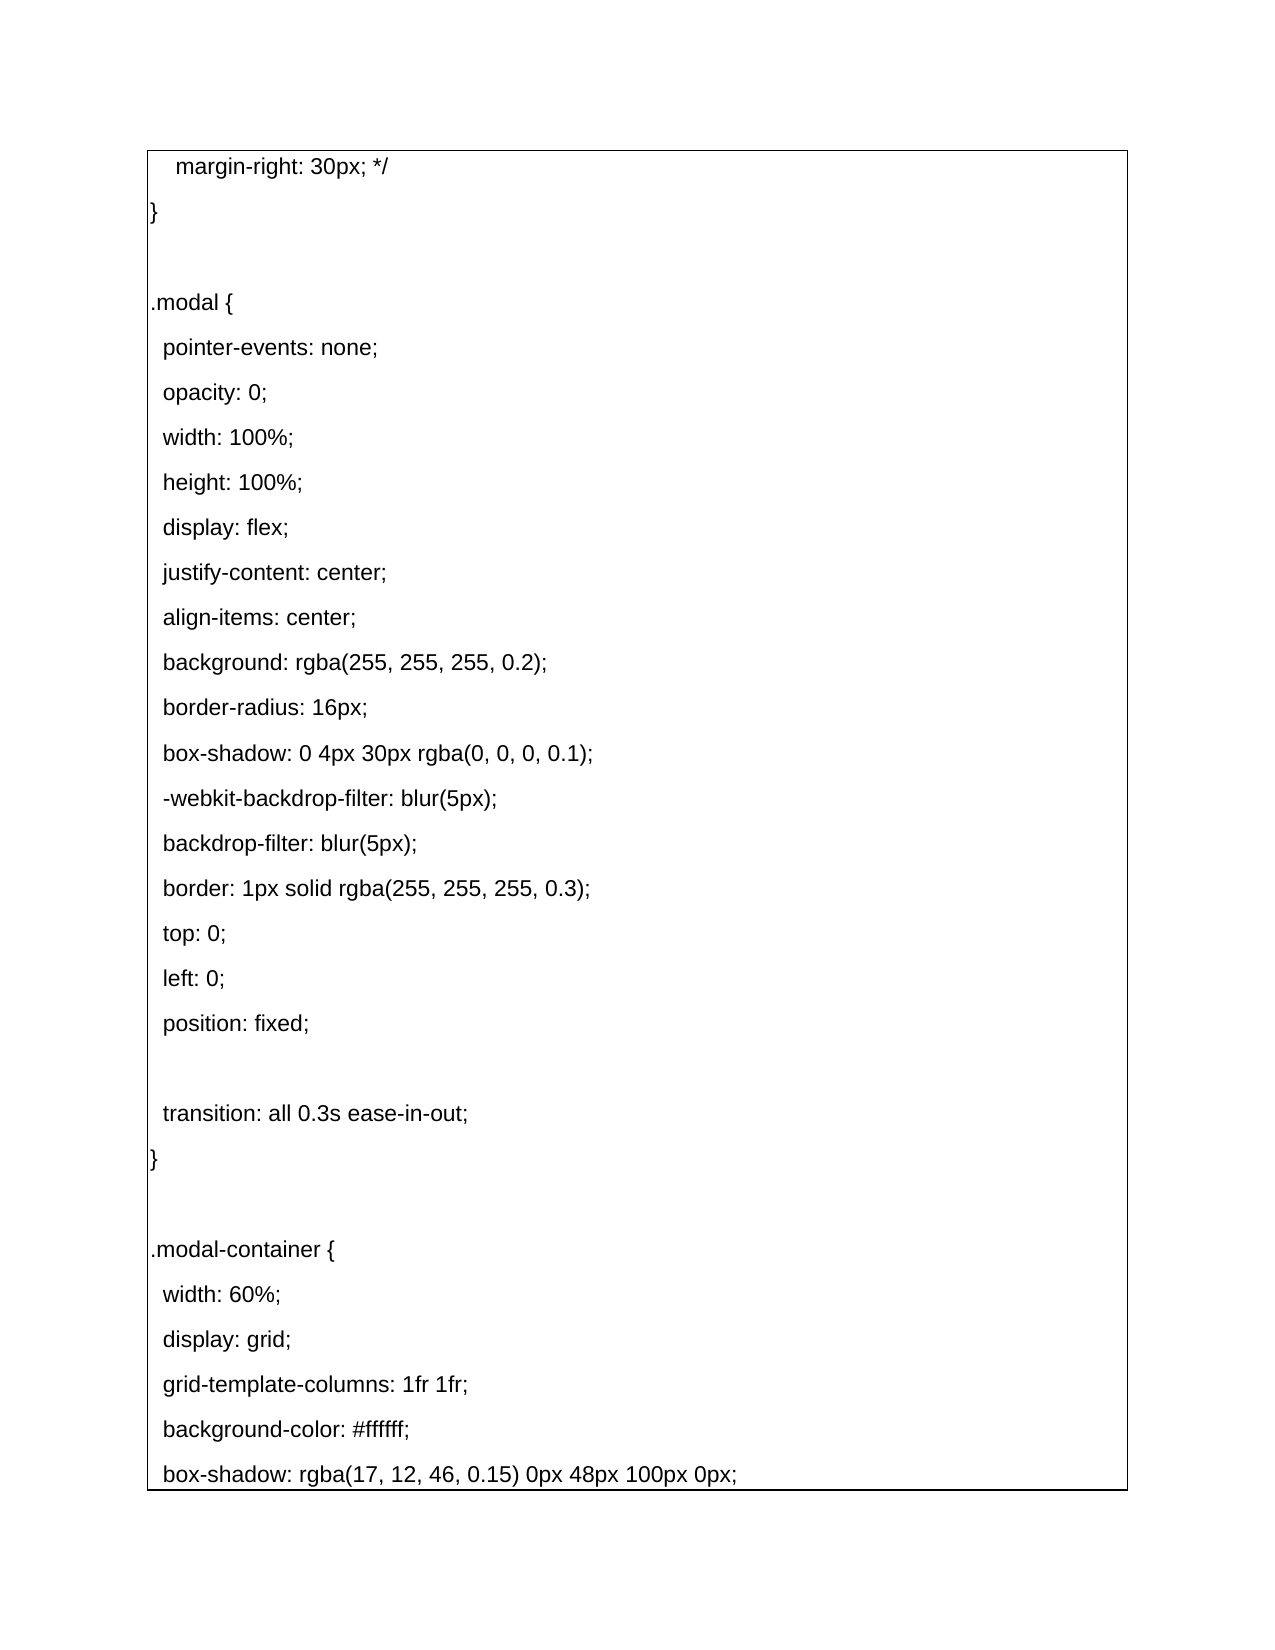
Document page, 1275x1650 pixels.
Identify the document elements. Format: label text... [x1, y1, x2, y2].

text background-color: #ffffff; [148, 1413, 1127, 1442]
text margin-right: 30px; */ [148, 151, 1127, 179]
text .modal-container { [148, 1232, 1127, 1262]
text backdrop-filter: blur(5px); [148, 827, 1127, 856]
text grid-template-columns: 1fr 1fr; [148, 1368, 1127, 1397]
text } [148, 1142, 1127, 1172]
text opacity: 0; [148, 376, 1127, 405]
text border-radius: 16px; [148, 691, 1127, 721]
text background: rgba(255, 255, 255, 0.2); [148, 646, 1127, 676]
text width: 60%; [148, 1278, 1127, 1307]
text -webkit-backdrop-filter: blur(5px); [148, 781, 1127, 811]
text box-shadow: 0 4px 30px rgba(0, 0, 0, 0.1); [148, 736, 1127, 766]
text border: 1px solid rgba(255, 255, 255, 0.3); [148, 872, 1127, 901]
text .modal { [148, 285, 1127, 315]
text left: 0; [148, 962, 1127, 991]
text align-items: center; [148, 601, 1127, 631]
text display: flex; [148, 511, 1127, 540]
text height: 100%; [148, 466, 1127, 495]
text position: fixed; [148, 1007, 1127, 1036]
text pointer-events: none; [148, 330, 1127, 360]
text top: 0; [148, 917, 1127, 946]
text } [148, 195, 1127, 224]
text justify-content: center; [148, 556, 1127, 585]
text transition: all 0.3s ease-in-out; [148, 1097, 1127, 1127]
text box-shadow: rgba(17, 12, 46, 0.15) 0px 48px 100px 0px; [148, 1458, 1127, 1489]
text width: 100%; [148, 421, 1127, 450]
text display: grid; [148, 1323, 1127, 1352]
